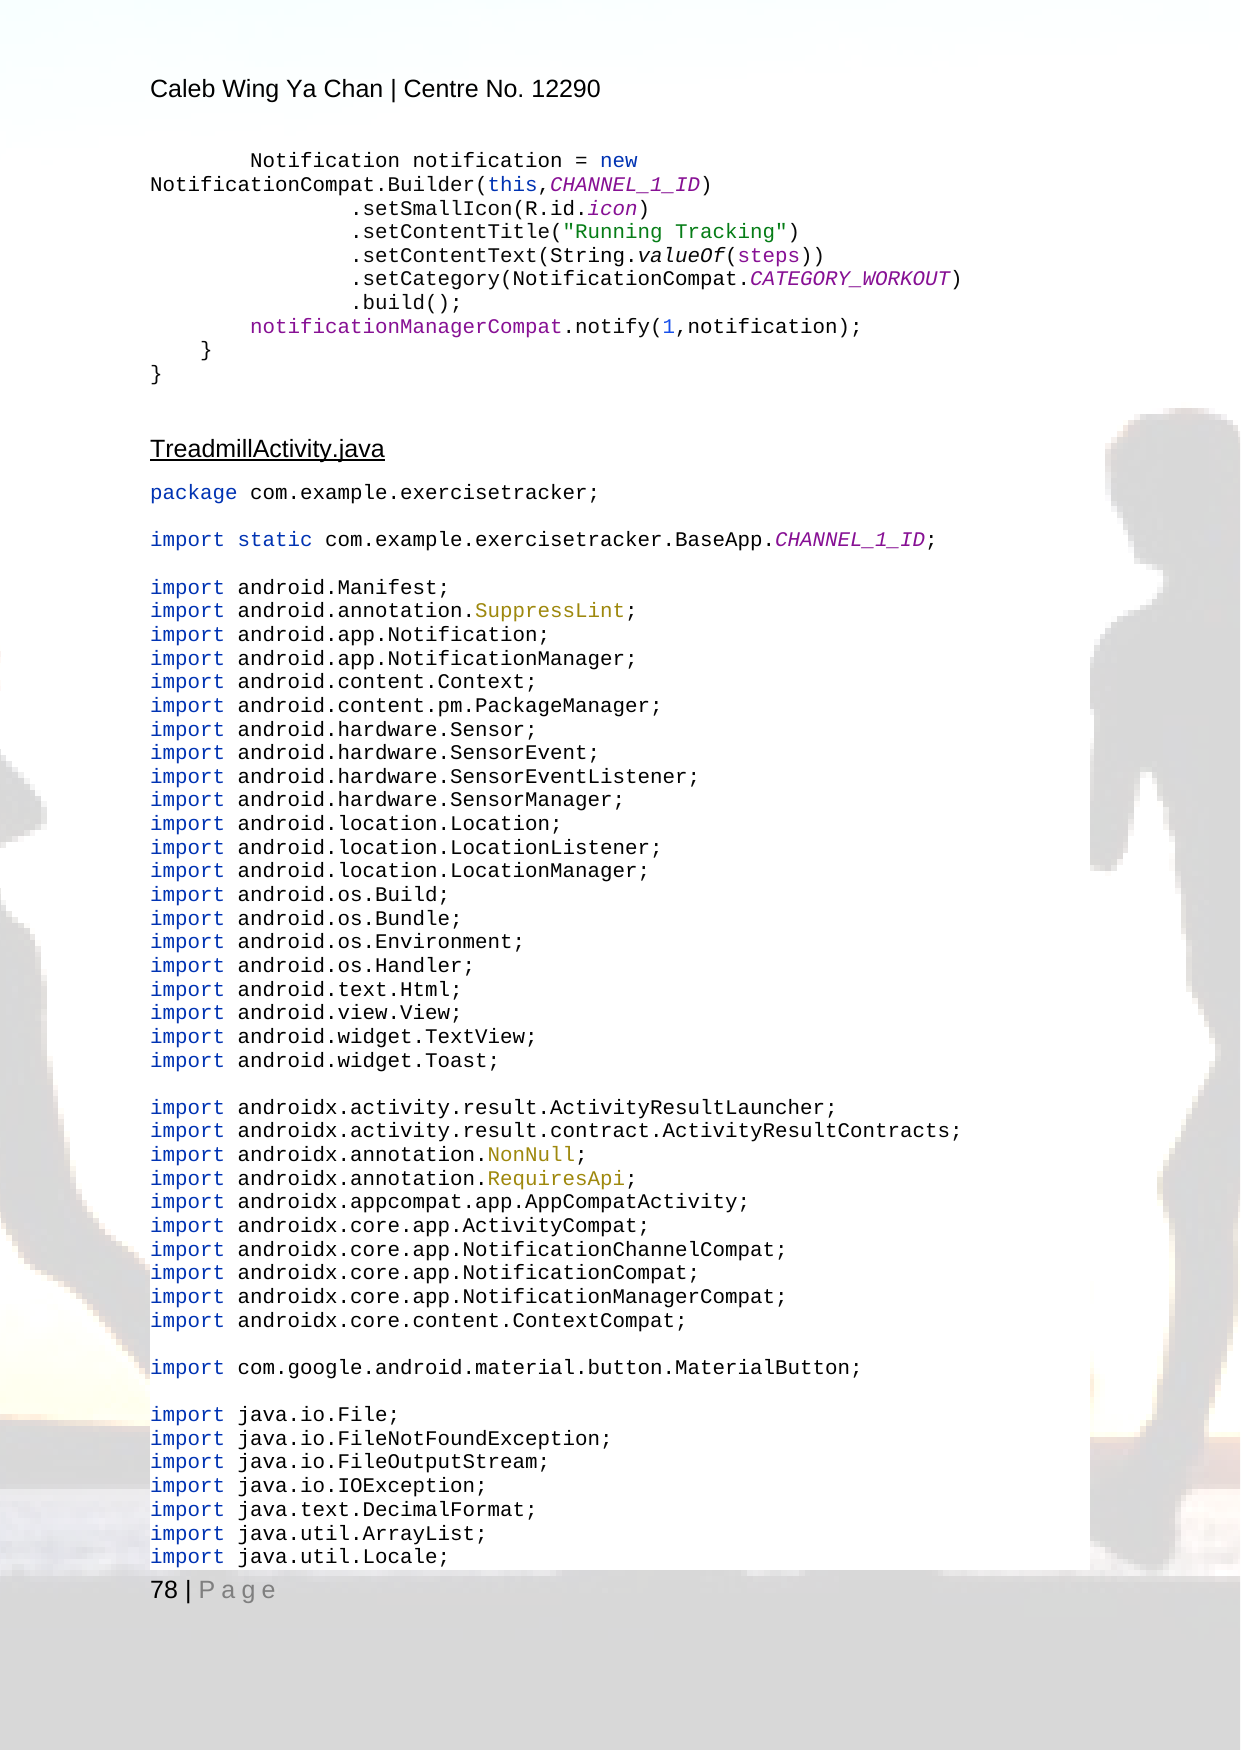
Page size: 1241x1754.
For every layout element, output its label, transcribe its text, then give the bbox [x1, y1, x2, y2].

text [150, 482, 1090, 1570]
text TreadmillActivity.java [150, 434, 1090, 463]
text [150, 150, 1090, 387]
